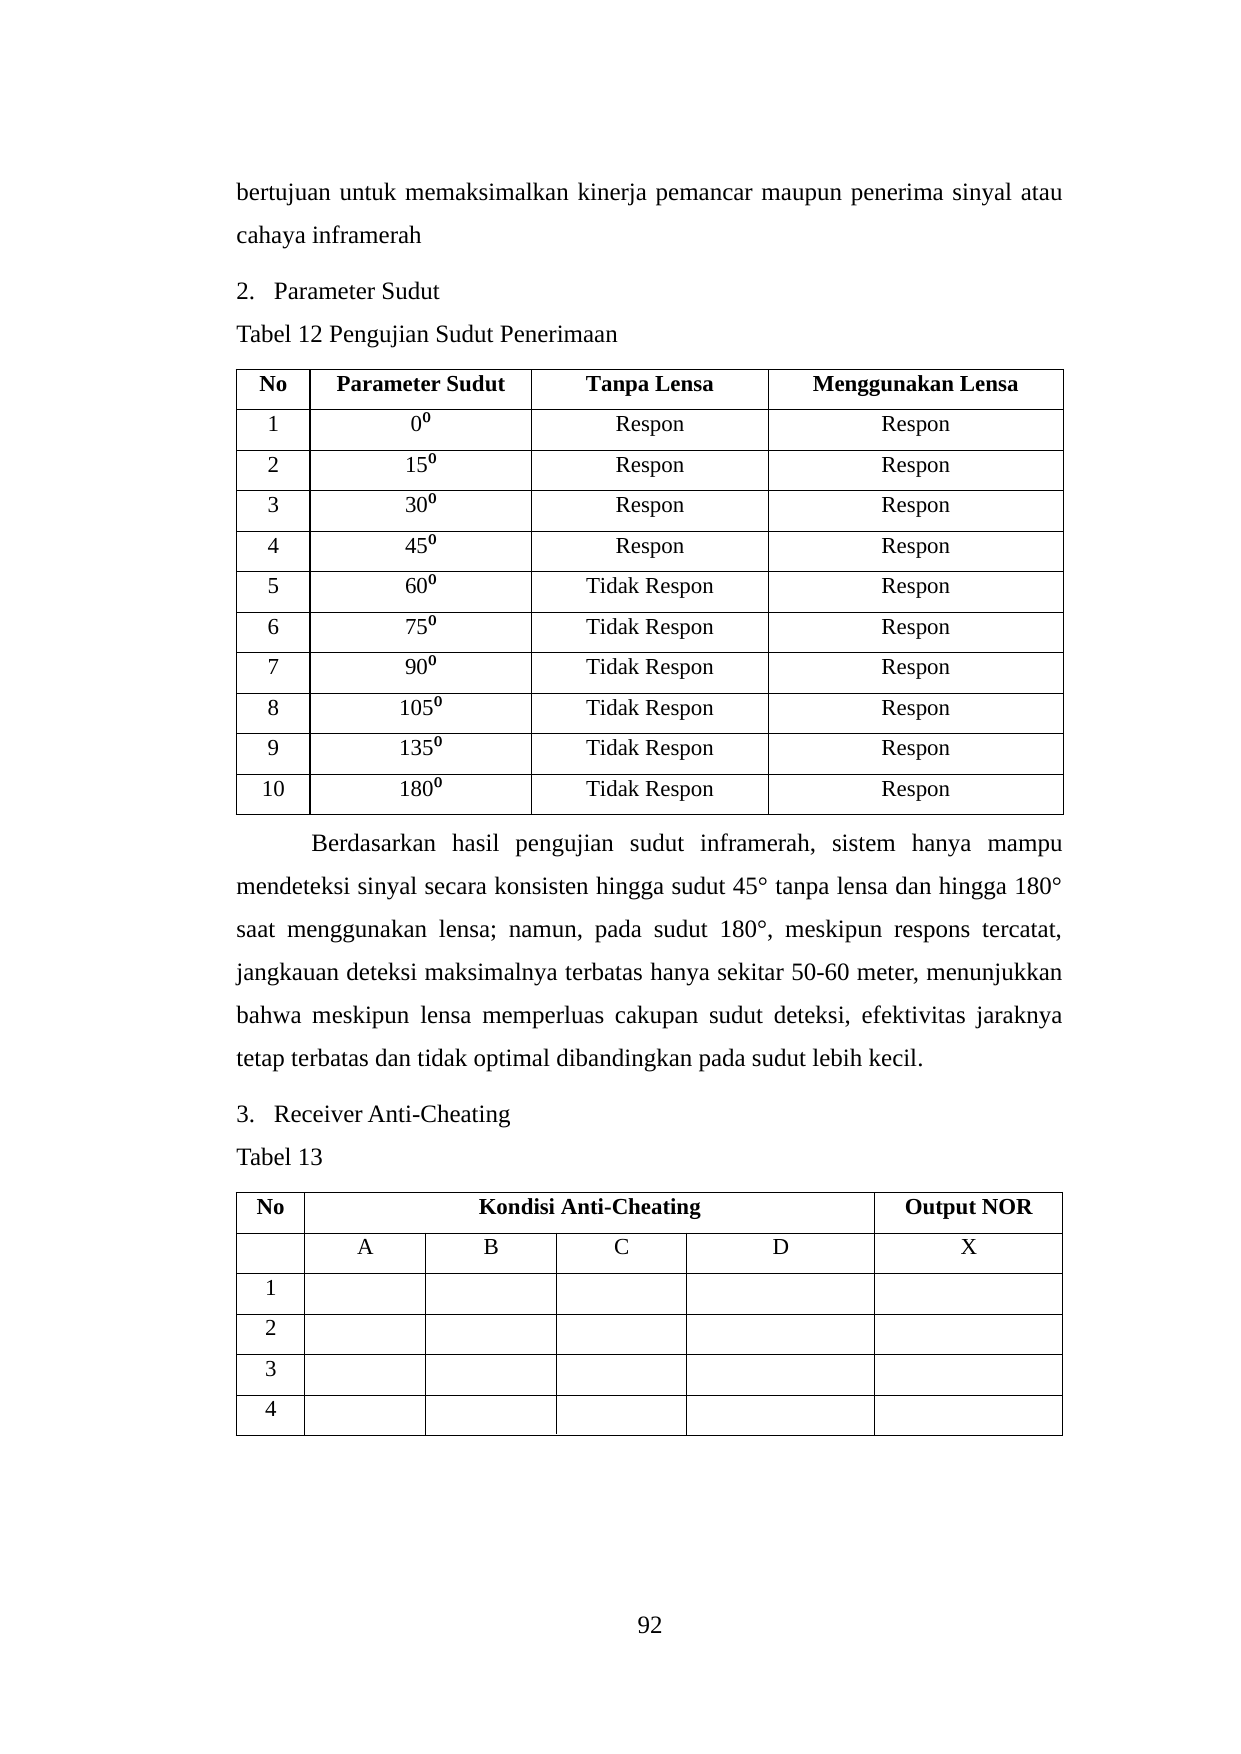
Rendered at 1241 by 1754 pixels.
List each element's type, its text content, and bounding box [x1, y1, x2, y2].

table_cell 45⁰ [311, 532, 531, 571]
table_cell [687, 1274, 874, 1313]
table_cell Respon [769, 775, 1063, 814]
table_cell 8 [237, 694, 309, 733]
table_cell 105⁰ [311, 694, 531, 733]
table_cell Respon [532, 491, 768, 531]
table_cell 4 [237, 1396, 304, 1435]
table_cell [687, 1315, 874, 1354]
table_cell X [875, 1234, 1062, 1273]
table_cell Tidak Respon [532, 613, 768, 652]
table_cell 1 [237, 1274, 304, 1313]
table_cell 7 [237, 653, 309, 693]
table_cell Respon [769, 572, 1063, 612]
text Tabel 12 Pengujian Sudut Penerimaan [236, 319, 1063, 348]
table_cell [687, 1355, 874, 1394]
table_cell 75⁰ [311, 613, 531, 652]
table_cell Respon [769, 694, 1063, 733]
table_cell B [426, 1234, 556, 1273]
table_cell Respon [769, 734, 1063, 774]
table_cell 3 [237, 491, 309, 531]
table_cell 9 [237, 734, 309, 774]
table_cell [426, 1315, 556, 1354]
table_cell 90⁰ [311, 653, 531, 693]
table_header Output NOR [875, 1193, 1062, 1232]
table_cell [557, 1274, 686, 1313]
table_cell 180⁰ [311, 775, 531, 814]
table_cell [305, 1355, 425, 1394]
table_cell 3 [237, 1355, 304, 1394]
table_cell 10 [237, 775, 309, 814]
table_cell Respon [769, 613, 1063, 652]
table_cell [875, 1274, 1062, 1313]
table_cell [426, 1396, 556, 1435]
table_header Tanpa Lensa [532, 370, 768, 409]
table_cell [426, 1274, 556, 1313]
table_header No [237, 370, 309, 409]
table_cell D [687, 1234, 874, 1273]
table_cell [305, 1396, 425, 1435]
table_cell 60⁰ [311, 572, 531, 612]
table_cell C [557, 1234, 686, 1273]
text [236, 177, 1063, 249]
table_cell [556, 1396, 686, 1435]
table_cell [557, 1355, 686, 1394]
table_cell Tidak Respon [532, 775, 768, 814]
table_cell Respon [532, 532, 768, 571]
table_cell 5 [237, 572, 309, 612]
table_header Menggunakan Lensa [769, 370, 1063, 409]
table_cell [557, 1315, 686, 1354]
table_cell 15⁰ [311, 451, 531, 490]
table_cell [875, 1396, 1062, 1435]
table_cell [305, 1315, 425, 1354]
table_cell Respon [769, 491, 1063, 531]
table_cell Respon [769, 451, 1063, 490]
table_cell 2 [237, 451, 309, 490]
table_header No [237, 1193, 304, 1232]
table_cell 1 [237, 410, 309, 450]
text Berdasarkan hasil pengujian sudut inframerah, sistem hanya mampu mendeteksi sinyal secara konsisten hingga sudut 45° tanpa lensa dan hingga 180° saat menggunakan lensa; namun, pada sudut 180°, meskipun respons tercatat, jangkauan deteksi maksimalnya terbatas hanya sekitar 50-60 meter, menunjukkan bahwa meskipun lensa memperluas cakupan sudut deteksi, efektivitas jaraknya tetap terbatas dan tidak optimal dibandingkan pada sudut lebih kecil. [236, 828, 1063, 1072]
table_cell Respon [769, 410, 1063, 450]
table_cell A [305, 1234, 425, 1273]
table_header Parameter Sudut [311, 370, 531, 409]
table_cell [237, 1234, 304, 1273]
table_cell [875, 1315, 1062, 1354]
table_cell Respon [769, 532, 1063, 571]
text Tabel 13 [236, 1142, 1063, 1171]
table_cell 135⁰ [311, 734, 531, 774]
table_cell [426, 1355, 556, 1394]
table_cell Respon [532, 451, 768, 490]
table_cell [875, 1355, 1062, 1394]
table_cell Respon [769, 653, 1063, 693]
table_cell 0⁰ [311, 410, 531, 450]
table_cell Tidak Respon [532, 694, 768, 733]
table_header Kondisi Anti-Cheating [305, 1193, 874, 1232]
table_cell Tidak Respon [532, 734, 768, 774]
table_cell Tidak Respon [532, 653, 768, 693]
list Parameter Sudut [236, 276, 1063, 305]
table_cell 30⁰ [311, 491, 531, 531]
list Receiver Anti-Cheating [236, 1099, 1063, 1128]
table_cell [305, 1274, 425, 1313]
table_cell 2 [237, 1315, 304, 1354]
table_cell Respon [532, 410, 768, 450]
table_cell 6 [237, 613, 309, 652]
table_cell 4 [237, 532, 309, 571]
table_cell Tidak Respon [532, 572, 768, 612]
table_cell [687, 1396, 874, 1435]
